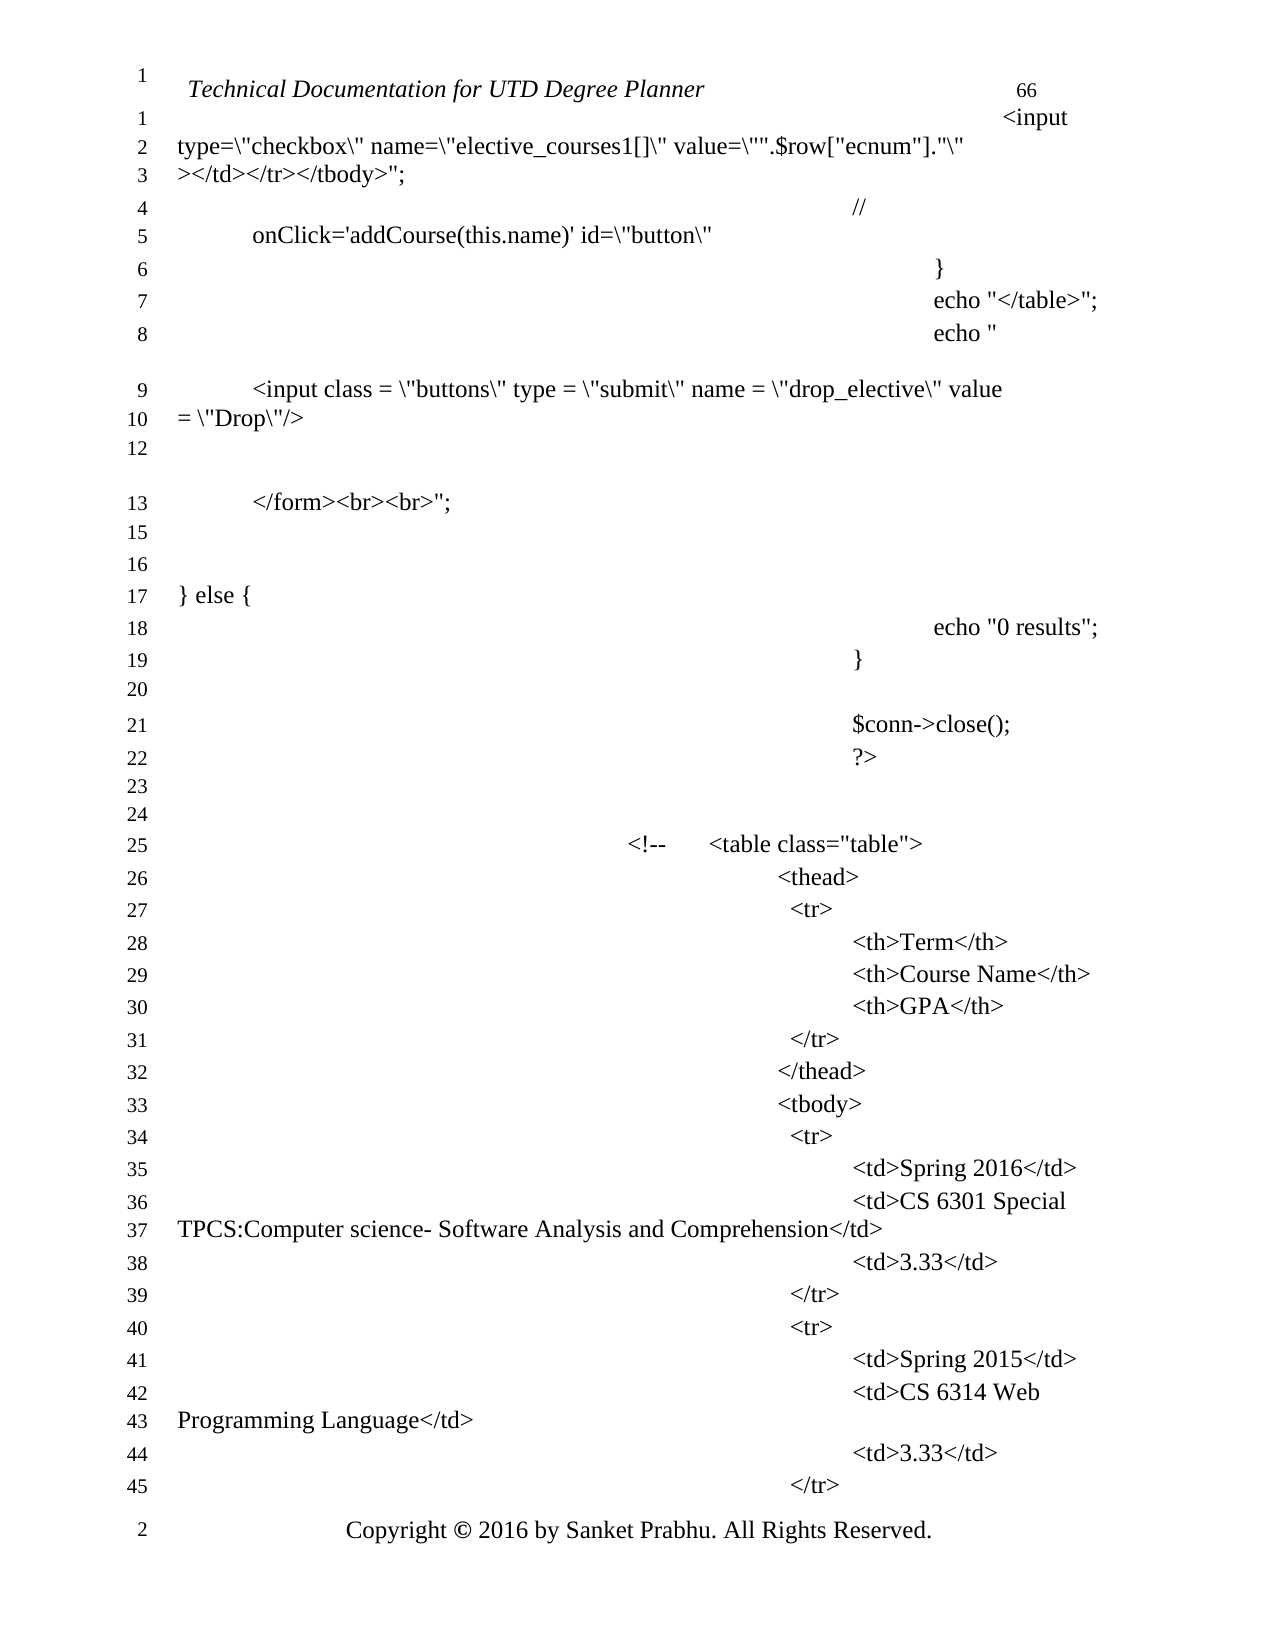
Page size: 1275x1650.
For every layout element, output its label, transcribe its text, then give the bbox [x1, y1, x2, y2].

text </tr> [177, 1279, 1099, 1308]
text </tr> [177, 1470, 1099, 1499]
text <td>3.33</td> [177, 1247, 1099, 1276]
text </thead> [177, 1056, 1099, 1085]
text // onClick='addCourse(this.name)' id=\"button\" [177, 192, 1099, 249]
text } else { [177, 580, 1099, 608]
text ?> [177, 742, 1099, 770]
text <td>CS 6314 Web Programming Language</td> [177, 1377, 1099, 1434]
text <td>3.33</td> [177, 1438, 1099, 1466]
text echo "</table>"; [177, 285, 1099, 314]
text } [177, 644, 1099, 673]
text <th>GPA</th> [177, 991, 1099, 1020]
text $conn->close(); [177, 709, 1099, 738]
text echo "0 results"; [177, 612, 1099, 641]
text <td>CS 6301 Special TPCS:Computer science- Software Analysis and Comprehension</td> [177, 1186, 1099, 1243]
text <td>Spring 2015</td> [177, 1344, 1099, 1373]
text echo " [177, 318, 1099, 347]
text <th>Course Name</th> [177, 959, 1099, 988]
text <input type=\"checkbox\" name=\"elective_courses1[]\" value=\"".$row["ecnum"]."\" ></td></tr></tbody>"; [177, 102, 1099, 188]
text <th>Term</th> [177, 927, 1099, 955]
text </form><br><br>"; [177, 463, 1099, 516]
text } [177, 253, 1099, 282]
text <tbody> [177, 1089, 1099, 1117]
text <thead> [177, 862, 1099, 891]
text <td>Spring 2016</td> [177, 1153, 1099, 1182]
text </tr> [177, 1024, 1099, 1053]
text <input class = \"buttons\" type = \"submit\" name = \"drop_elective\" value = \"Drop\"/> [177, 350, 1099, 432]
text <tr> [177, 894, 1099, 923]
text <tr> [177, 1121, 1099, 1150]
text <!-- <table class="table"> [177, 829, 1099, 858]
text <tr> [177, 1312, 1099, 1341]
